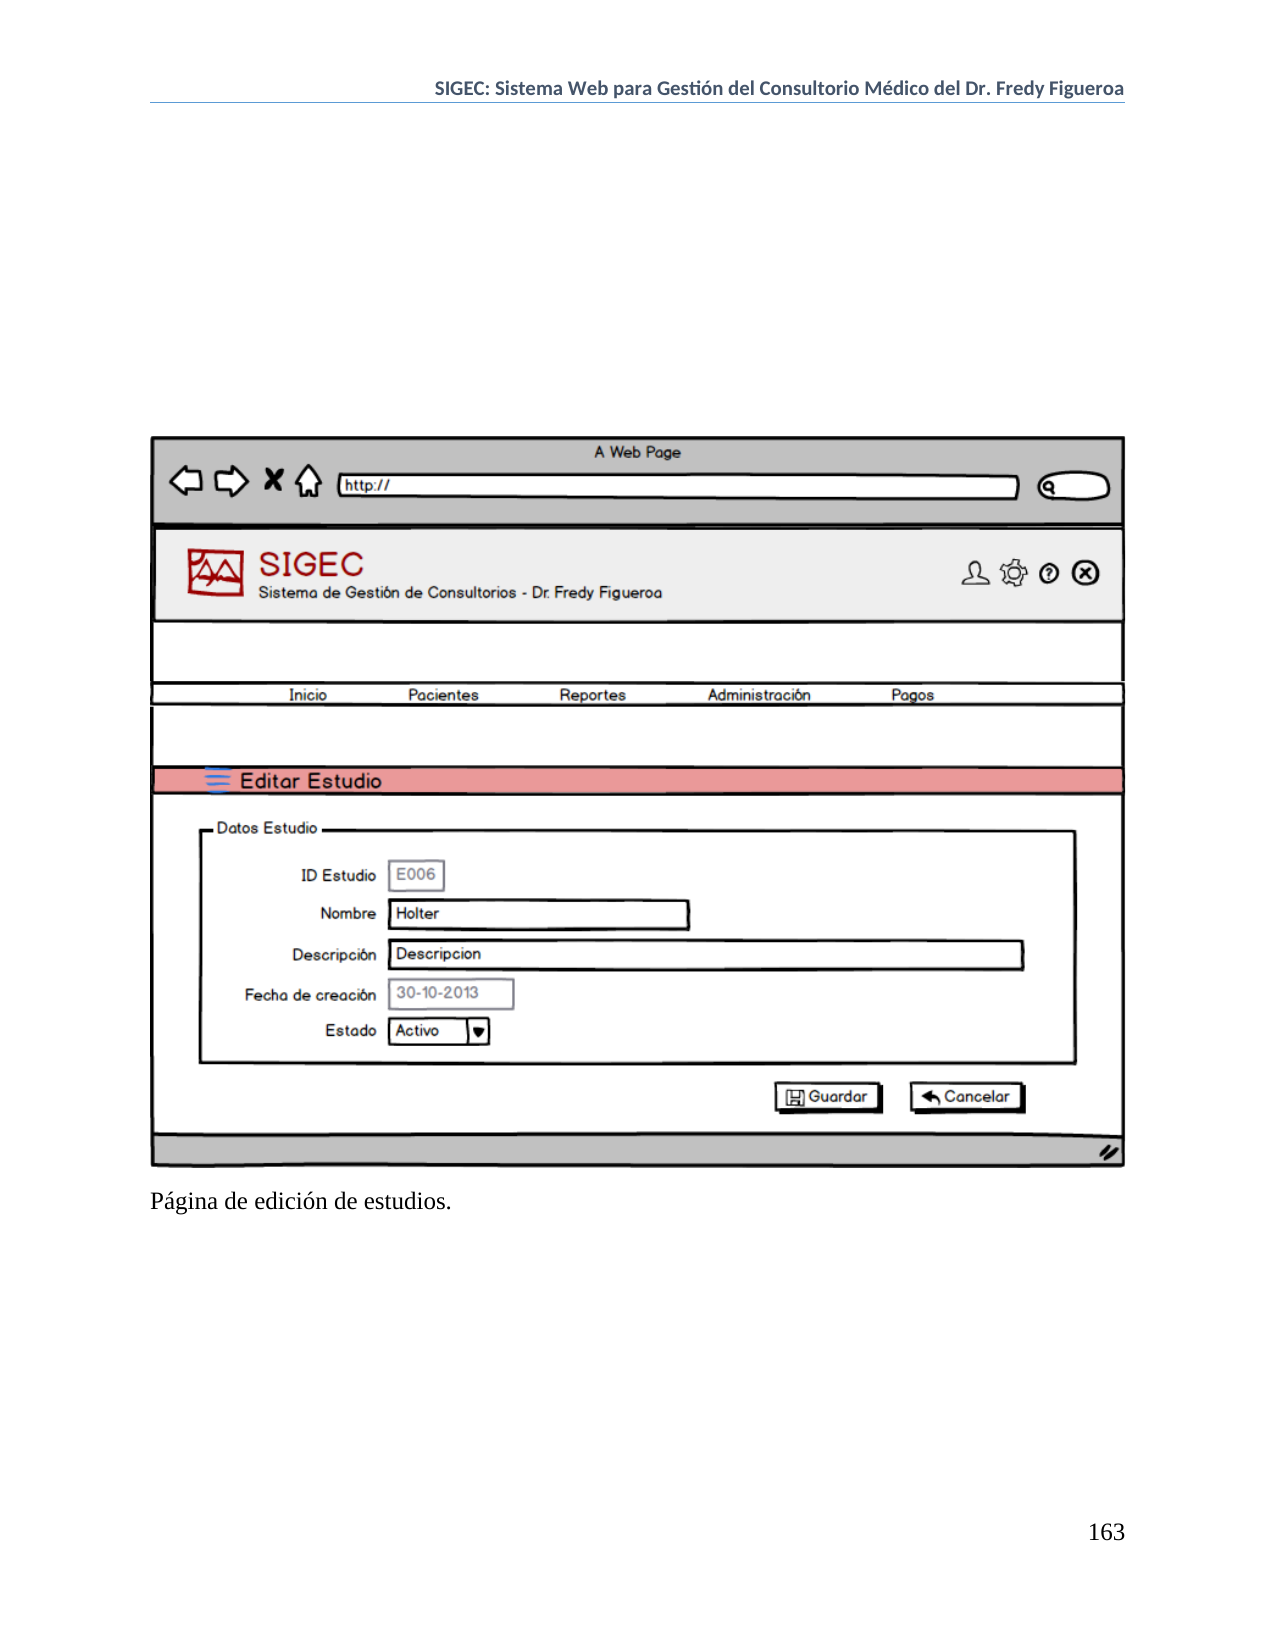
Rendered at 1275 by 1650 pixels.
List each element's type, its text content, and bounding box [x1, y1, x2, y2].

text Página de edición de estudios. [150, 1186, 1125, 1215]
picture [150, 436, 1125, 1168]
